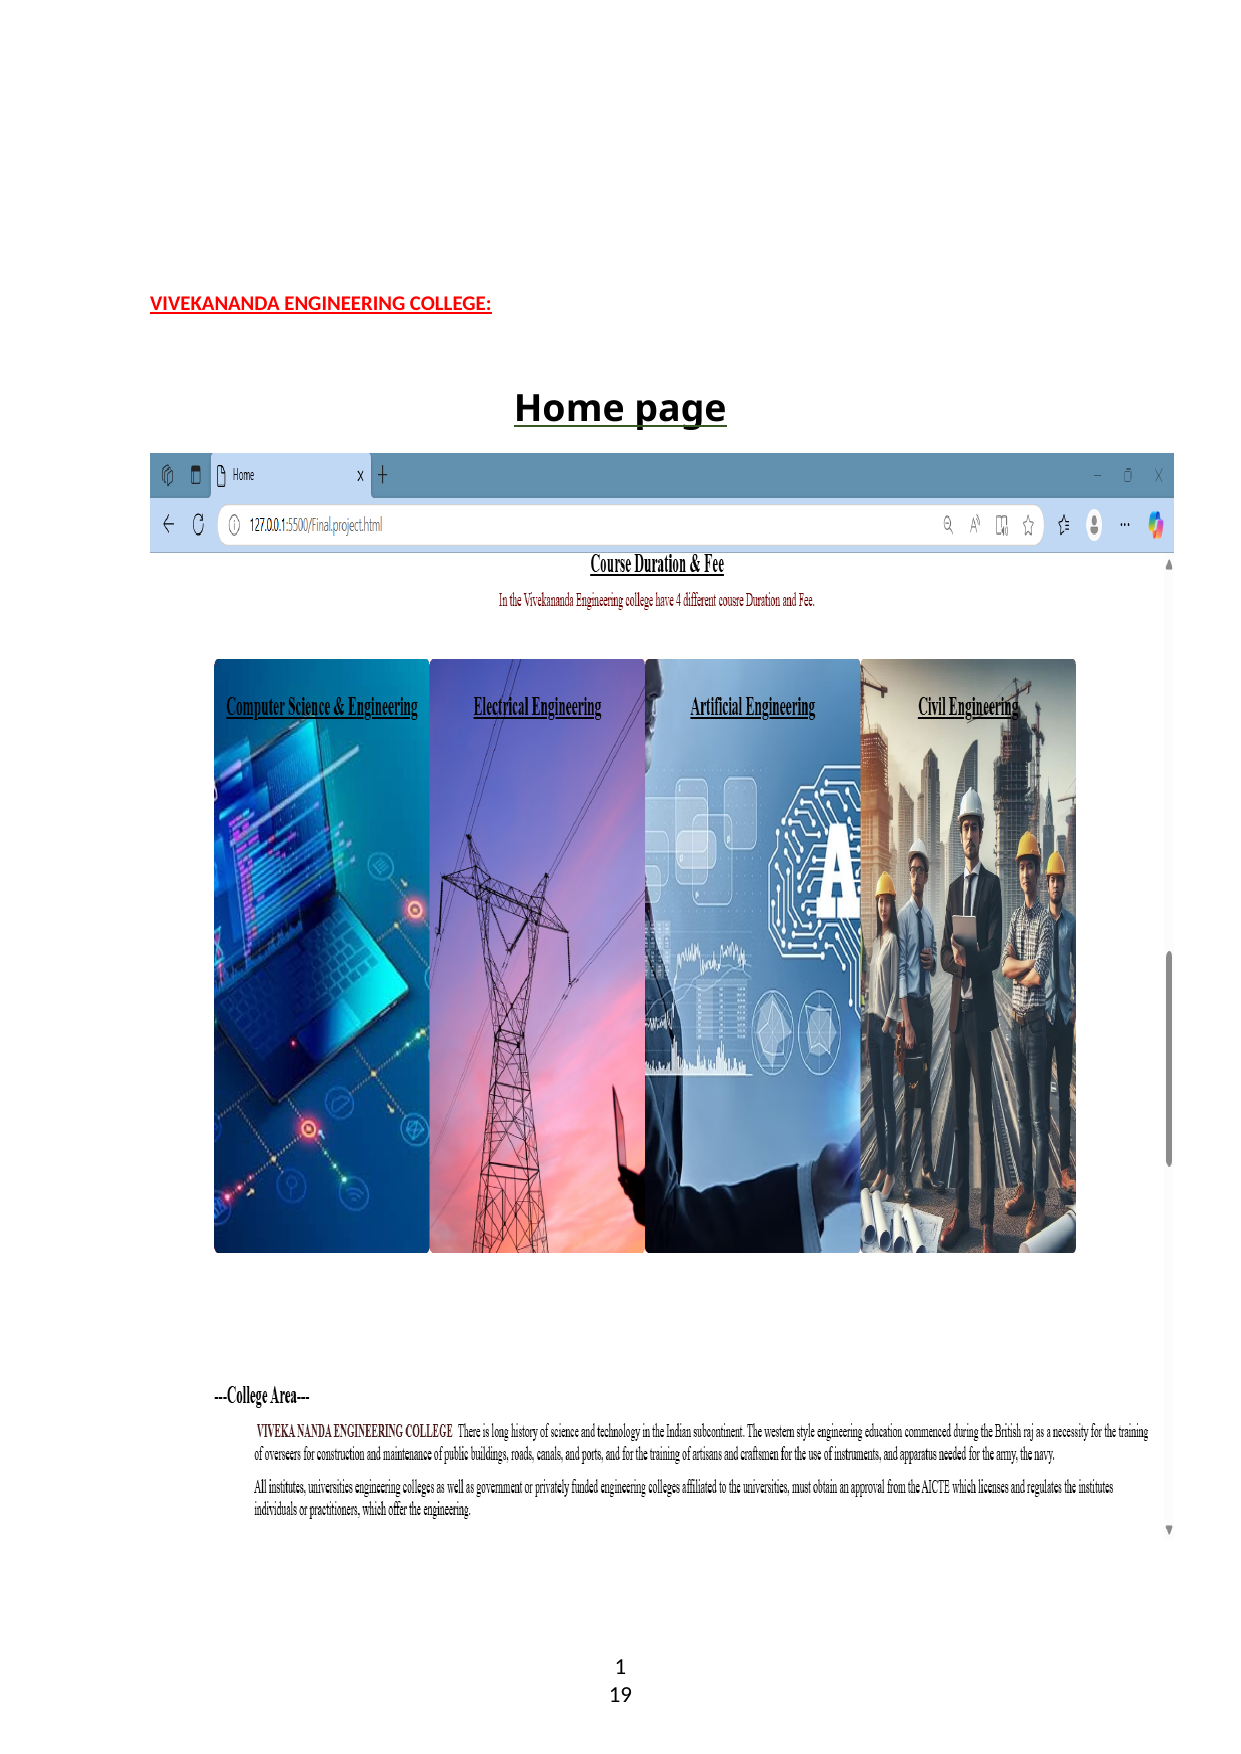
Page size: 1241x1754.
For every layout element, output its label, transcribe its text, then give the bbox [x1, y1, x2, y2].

text VIVEKANANDA ENGINEERING COLLEGE: [150, 291, 1090, 316]
text Home page [150, 382, 1090, 433]
